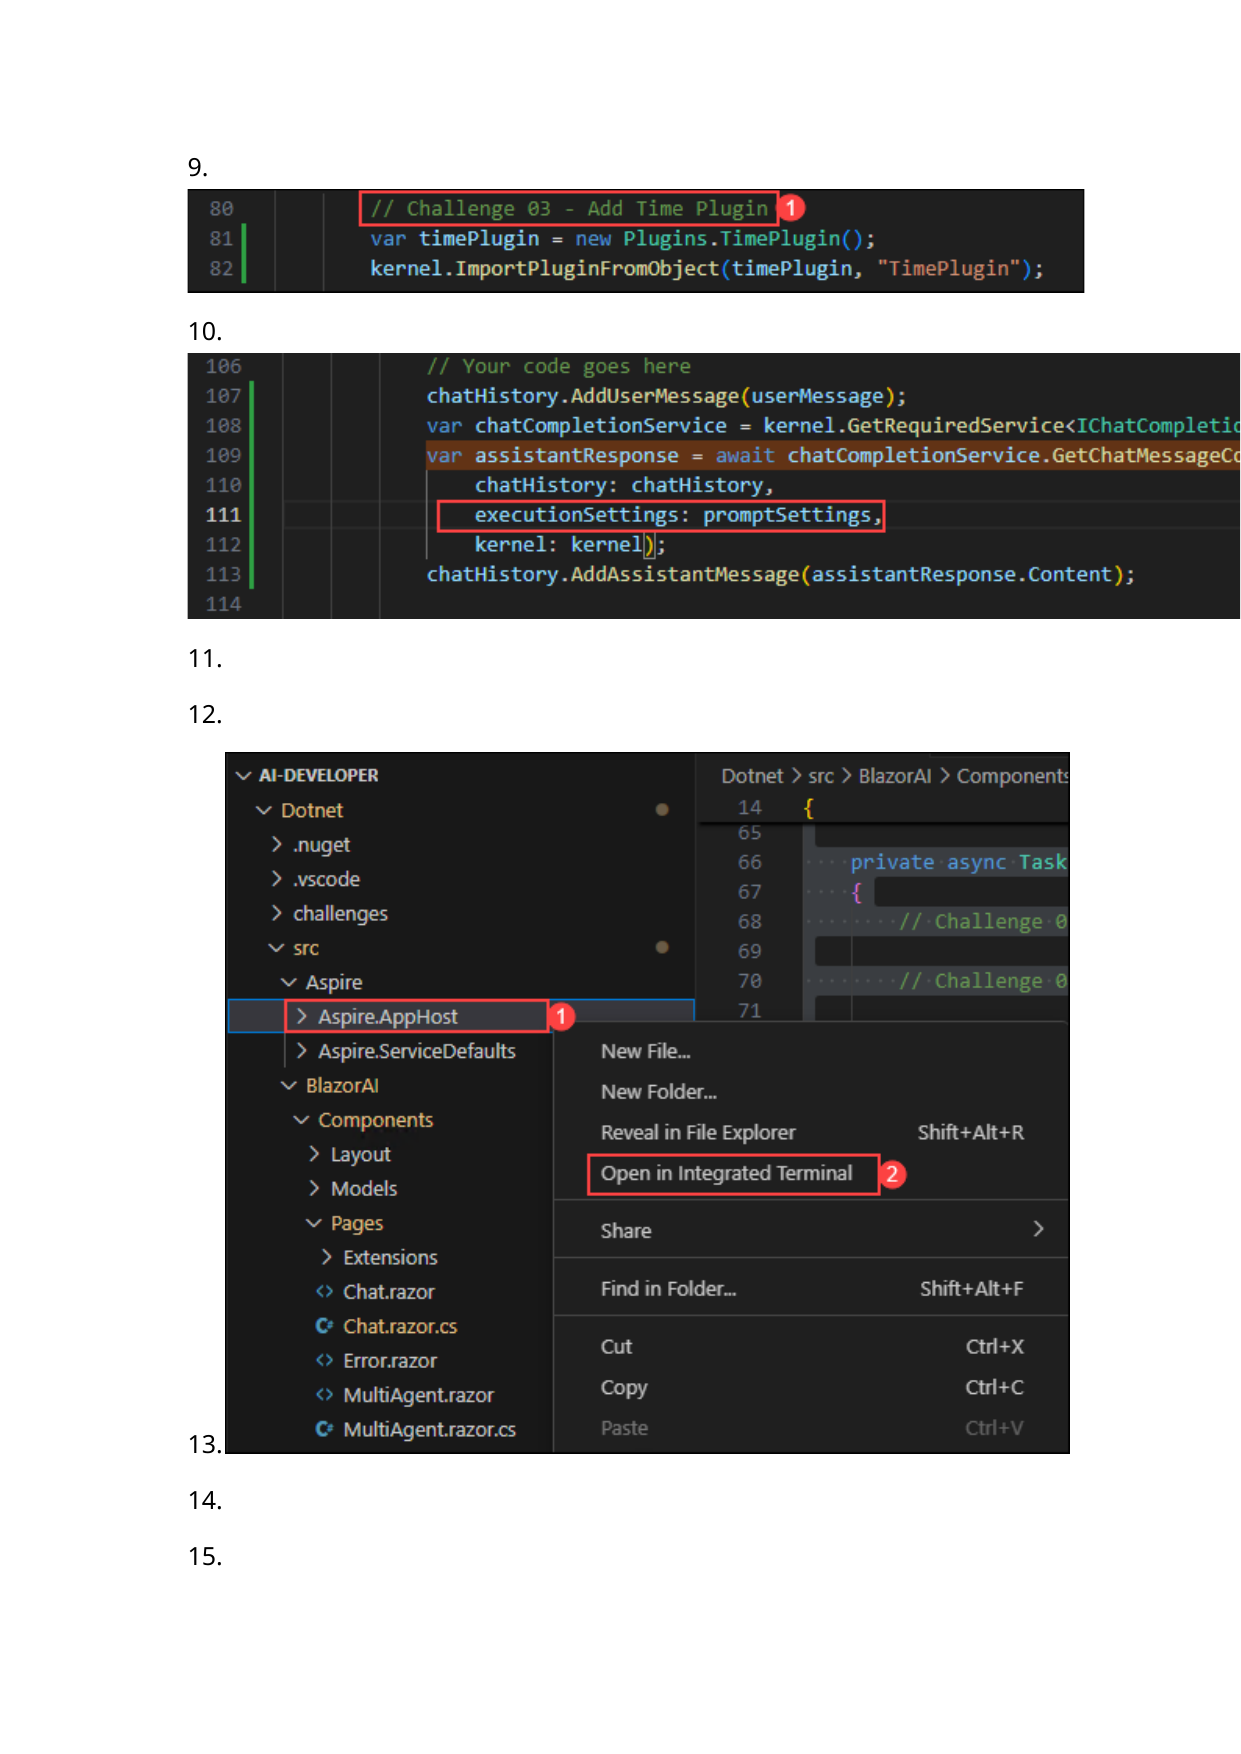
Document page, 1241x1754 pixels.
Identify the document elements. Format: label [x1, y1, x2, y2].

picture [187, 353, 1241, 619]
picture [225, 752, 1070, 1454]
picture [187, 189, 1085, 293]
